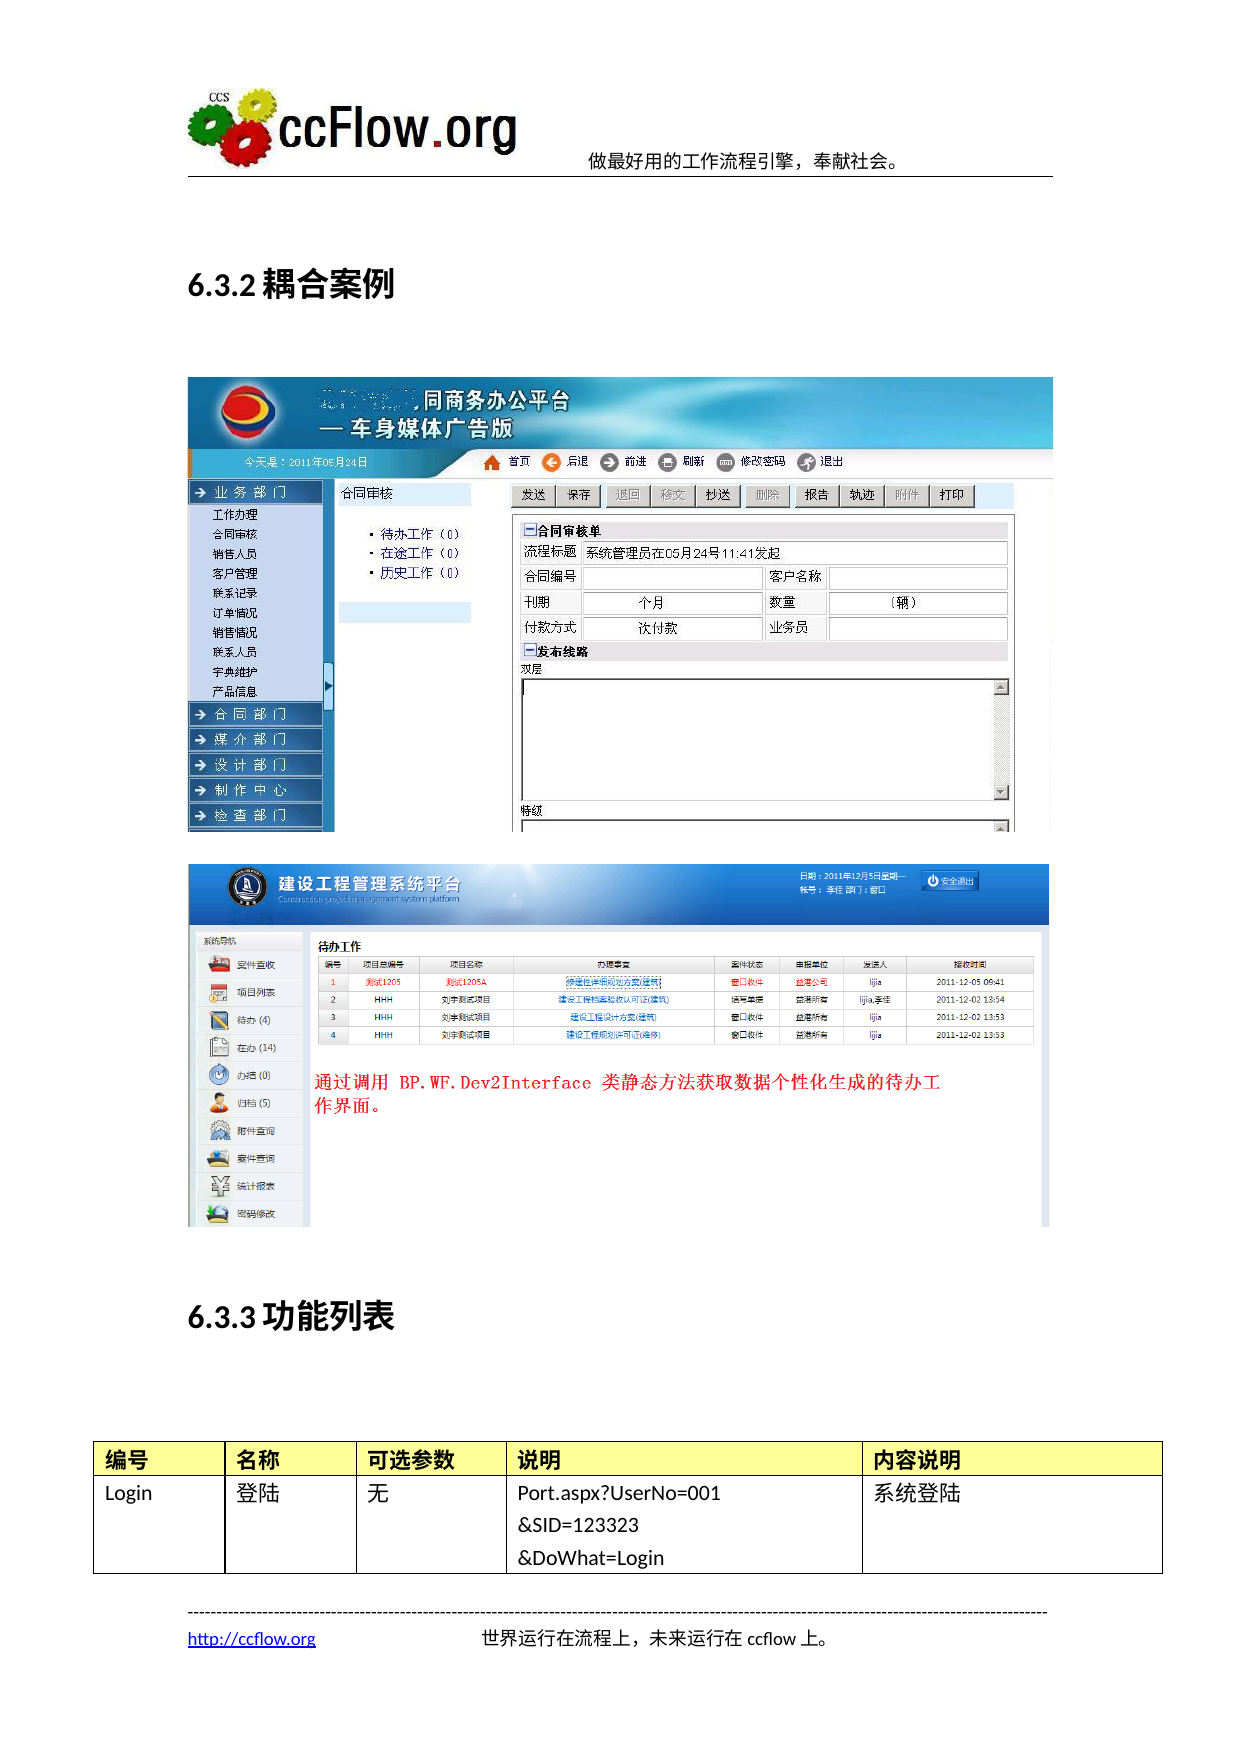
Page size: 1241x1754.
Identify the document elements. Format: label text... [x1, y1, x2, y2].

table_header 说明 [507, 1442, 862, 1475]
table_header 可选参数 [357, 1442, 506, 1475]
picture [187, 88, 521, 169]
table_cell Port.aspx?UserNo=001 &SID=123323 &DoWhat=Login [507, 1476, 862, 1573]
picture [187, 864, 1052, 1227]
picture [187, 377, 1054, 832]
table_cell Login [94, 1476, 224, 1573]
table_header 内容说明 [863, 1442, 1162, 1475]
table_header 名称 [226, 1442, 356, 1475]
table_header 编号 [94, 1442, 224, 1475]
subtitle 6.3.2耦合案例 [187, 250, 1053, 315]
table_cell 无 [357, 1476, 506, 1573]
table_cell 系统登陆 [863, 1476, 1162, 1573]
subtitle 6.3.3功能列表 [187, 1282, 1053, 1347]
table_cell 登陆 [226, 1476, 356, 1573]
